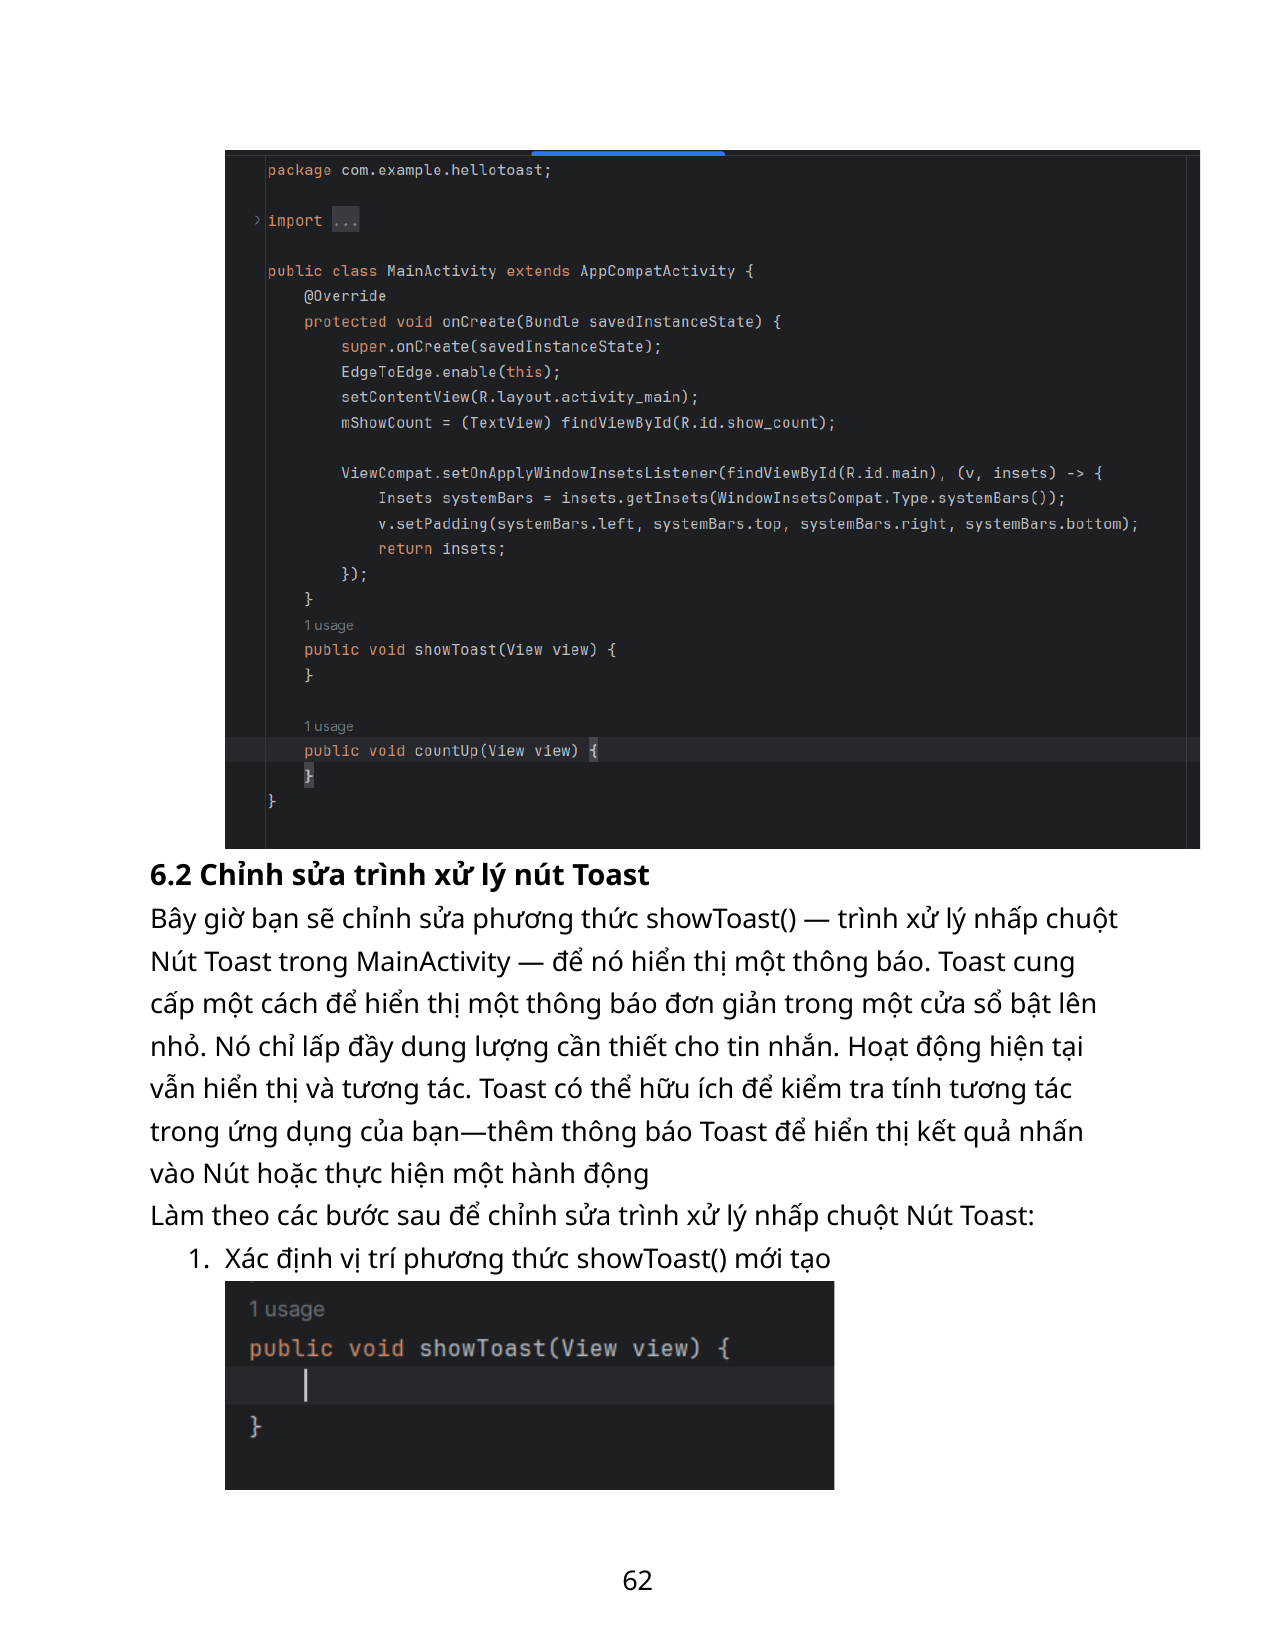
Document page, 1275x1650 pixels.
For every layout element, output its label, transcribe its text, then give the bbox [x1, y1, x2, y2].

text Làm theo các bước sau để chỉnh sửa trình xử lý nhấp chuột Nút Toast: [150, 1197, 1125, 1234]
list Xác định vị trí phương thức showToast() mới tạo [187, 1239, 1125, 1276]
text 6.2 Chỉnh sửa trình xử lý nút Toast [150, 854, 1125, 894]
text Bây giờ bạn sẽ chỉnh sửa phương thức showToast() — trình xử lý nhấp chuột Nút Toast trong MainActivity — để nó hiển thị một thông báo. Toast cung cấp một cách để hiển thị một thông báo đơn giản trong một cửa sổ bật lên nhỏ. Nó chỉ lấp đầy dung lượng cần thiết cho tin nhắn. Hoạt động hiện tại vẫn hiển thị và tương tác. Toast có thể hữu ích để kiểm tra tính tương tác trong ứng dụng của bạn—thêm thông báo Toast để hiển thị kết quả nhấn vào Nút hoặc thực hiện một hành động [150, 900, 1125, 1191]
picture [225, 150, 1200, 849]
picture [225, 1281, 835, 1490]
